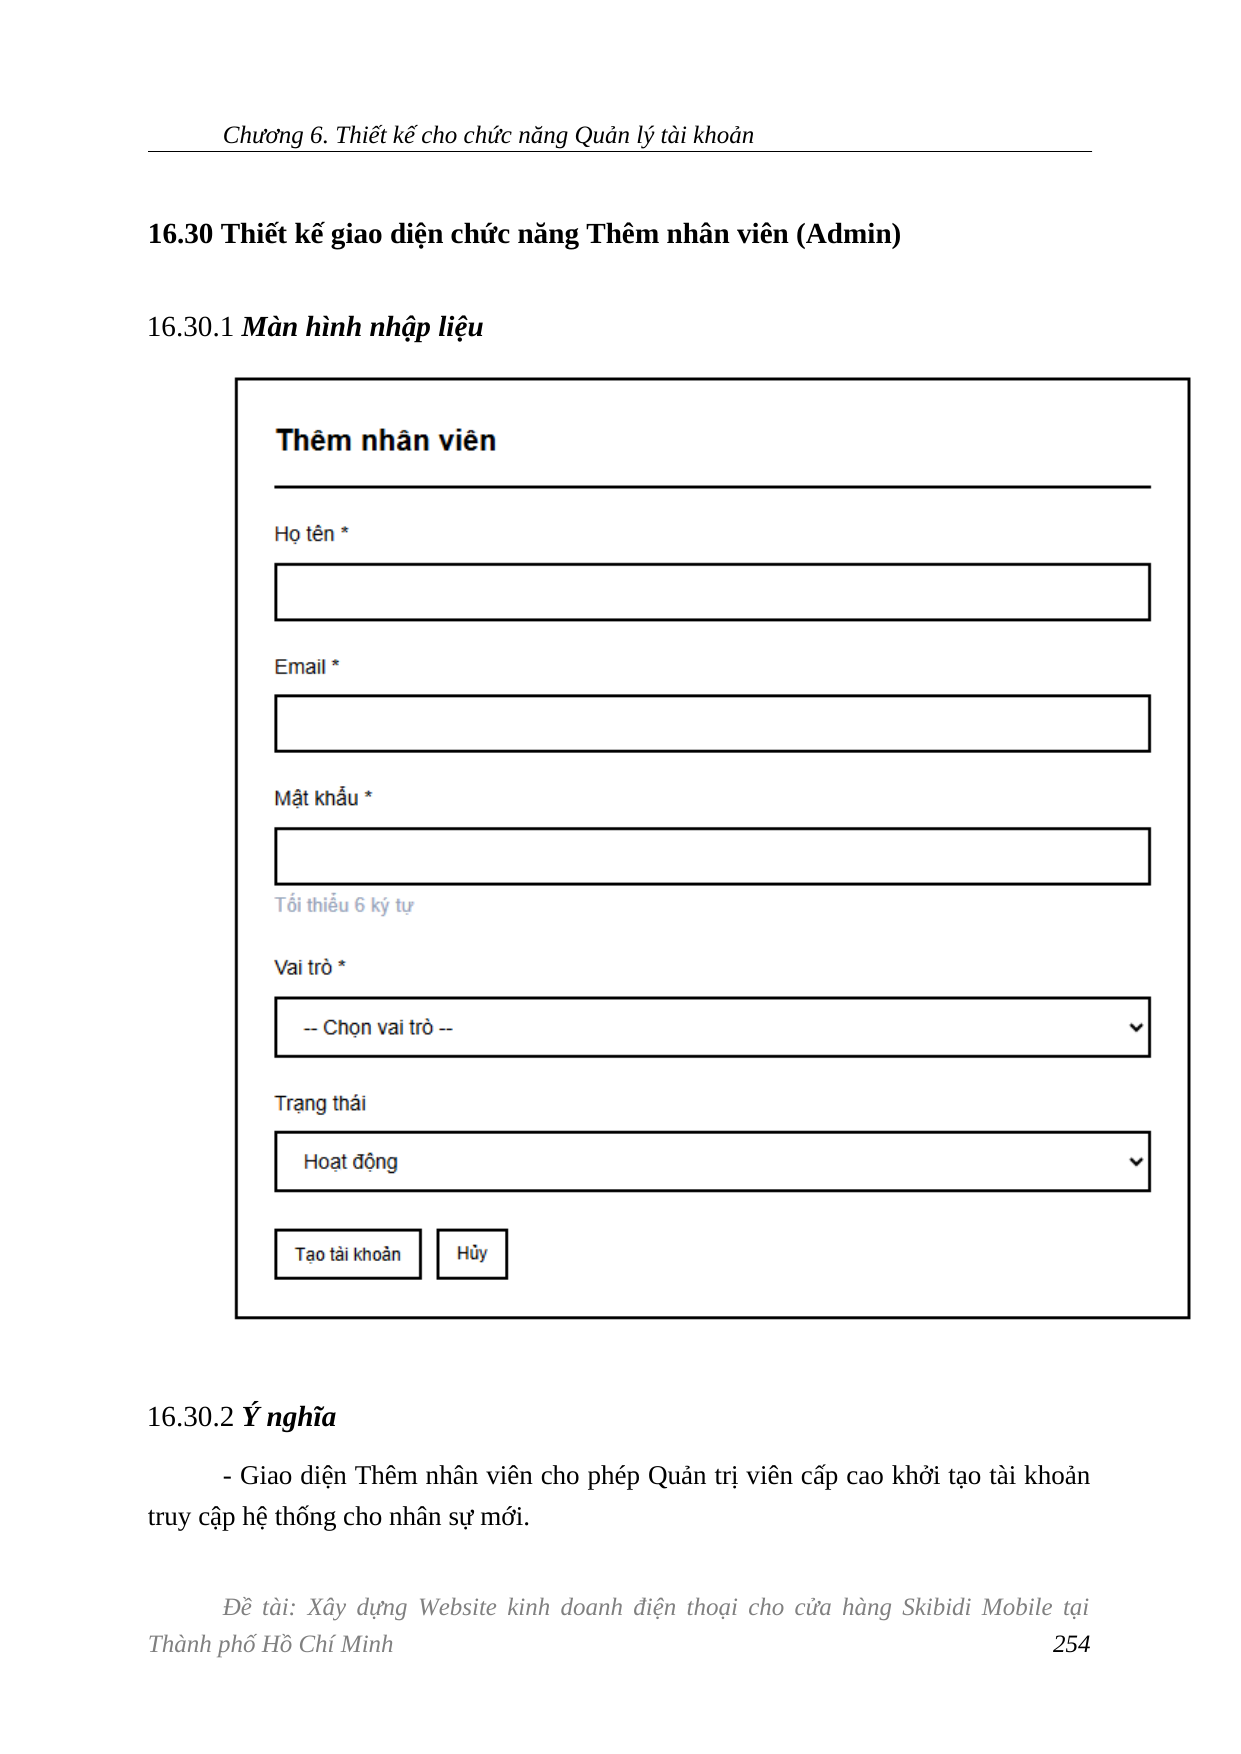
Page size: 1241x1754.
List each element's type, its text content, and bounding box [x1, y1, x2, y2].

subtitle Màn hình nhập liệu [147, 303, 1092, 344]
text - Giao diện Thêm nhân viên cho phép Quản trị viên cấp cao khởi tạo tài khoản truy cập hệ thống cho nhân sự mới. [148, 1459, 1092, 1531]
picture [222, 369, 1198, 1334]
subtitle Ý nghĩa [147, 1393, 1092, 1434]
subtitle Thiết kế giao diện chức năng Thêm nhân viên (Admin) [148, 207, 1092, 253]
